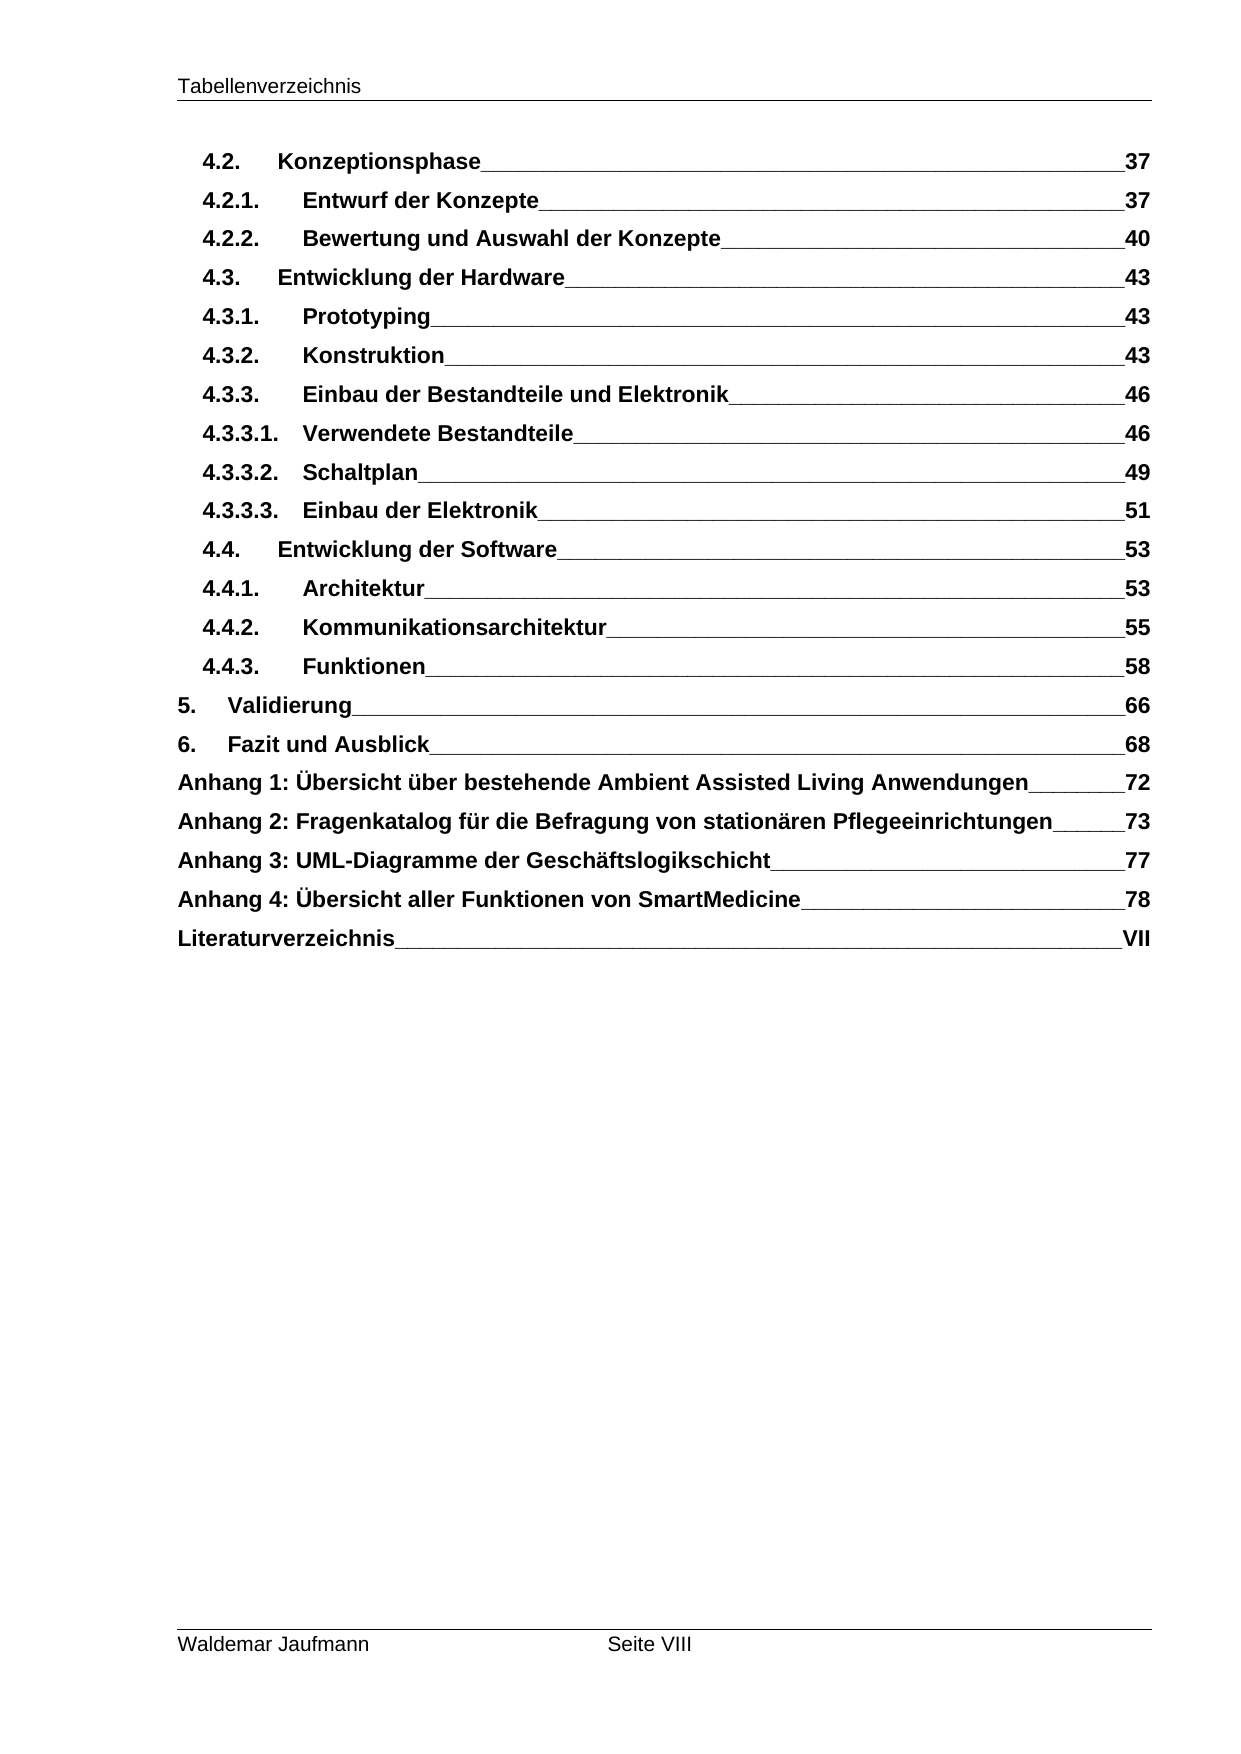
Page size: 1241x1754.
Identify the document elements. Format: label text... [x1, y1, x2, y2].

text 6. Fazit und Ausblick 68 [177, 731, 1152, 757]
text 4.4.3. Funktionen 58 [202, 653, 1152, 679]
text 5. Validierung 66 [177, 692, 1152, 718]
text 4.3.3.2. Schaltplan 49 [202, 458, 1152, 485]
text 4.3. Entwicklung der Hardware 43 [202, 264, 1152, 291]
text 4.4. Entwicklung der Software 53 [202, 536, 1152, 563]
text Anhang 2: Fragenkatalog für die Befragung von stationären Pflegeeinrichtungen 73 [177, 808, 1152, 834]
text Literaturverzeichnis VII [177, 925, 1152, 951]
text 4.2. Konzeptionsphase 37 [202, 148, 1152, 174]
text 4.3.3.3. Einbau der Elektronik 51 [202, 497, 1152, 524]
text 4.3.3. Einbau der Bestandteile und Elektronik 46 [202, 381, 1152, 407]
text Anhang 1: Übersicht über bestehende Ambient Assisted Living Anwendungen 72 [177, 769, 1152, 796]
text 4.3.2. Konstruktion 43 [202, 342, 1152, 368]
text 4.2.1. Entwurf der Konzepte 37 [202, 187, 1152, 213]
text Anhang 4: Übersicht aller Funktionen von SmartMedicine 78 [177, 886, 1152, 912]
text 4.4.1. Architektur 53 [202, 575, 1152, 601]
text 4.2.2. Bewertung und Auswahl der Konzepte 40 [202, 225, 1152, 252]
text 4.3.1. Prototyping 43 [202, 303, 1152, 329]
text 4.3.3.1. Verwendete Bestandteile 46 [202, 420, 1152, 446]
text Anhang 3: UML-Diagramme der Geschäftslogikschicht 77 [177, 847, 1152, 873]
text 4.4.2. Kommunikationsarchitektur 55 [202, 614, 1152, 640]
